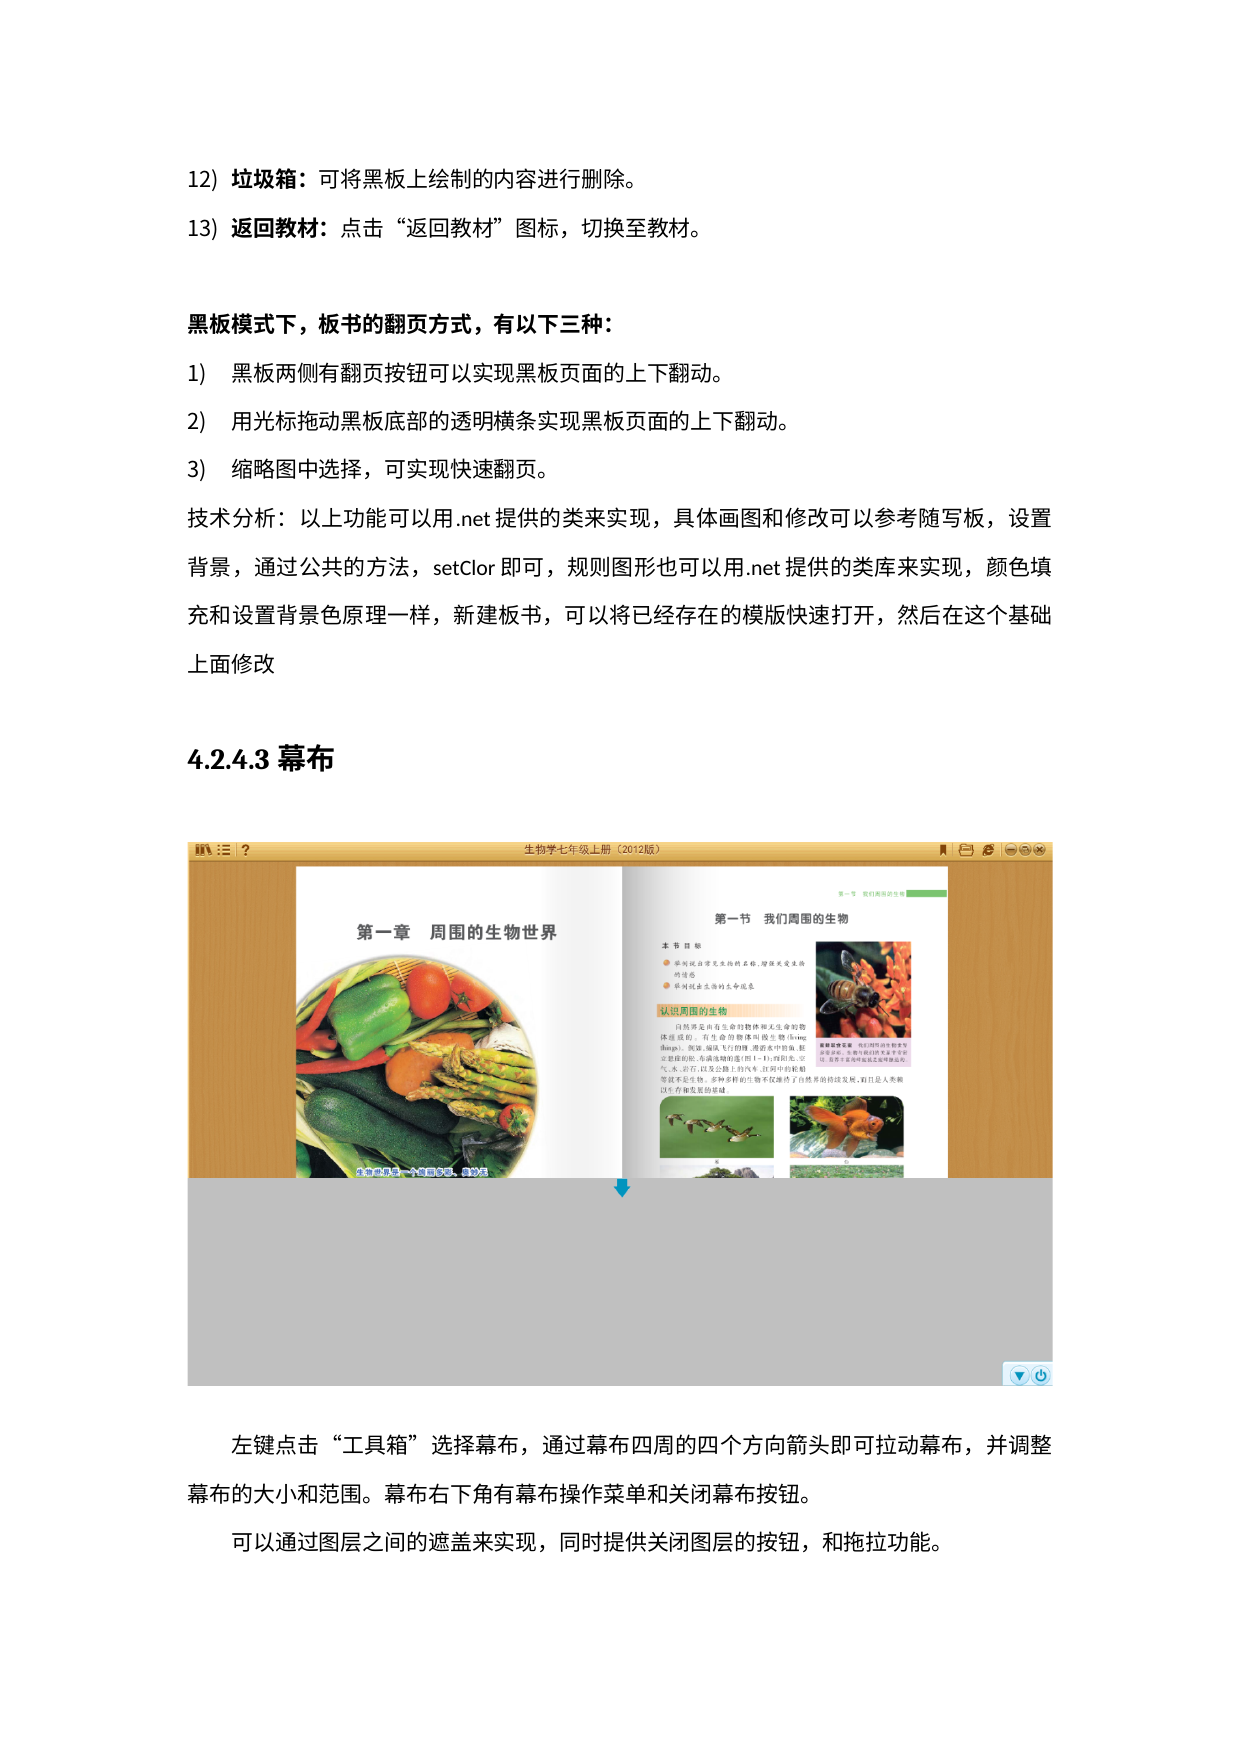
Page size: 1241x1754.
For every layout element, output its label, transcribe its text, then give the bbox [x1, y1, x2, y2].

picture [187, 842, 1053, 1386]
list 返回教材：点击“返回教材”图标，切换至教材。 [187, 210, 1053, 243]
list 缩略图中选择，可实现快速翻页。 [187, 452, 1053, 484]
text 左键点击“工具箱”选择幕布，通过幕布四周的四个方向箭头即可拉动幕布，并调整幕布的大小和范围。幕布右下角有幕布操作菜单和关闭幕布按钮。 [187, 1428, 1053, 1509]
list 用光标拖动黑板底部的透明横条实现黑板页面的上下翻动。 [187, 404, 1053, 436]
text 黑板模式下，板书的翻页方式，有以下三种： [187, 307, 1053, 339]
subtitle 幕布 [187, 724, 1053, 789]
list 垃圾箱：可将黑板上绘制的内容进行删除。 [187, 162, 1053, 194]
text 技术分析：以上功能可以用.net提供的类来实现，具体画图和修改可以参考随写板，设置背景，通过公共的方法，setClor即可，规则图形也可以用.net提供的类库来实现，颜色填充和设置背景色原理一样，新建板书，可以将已经存在的模版快速打开，然后在这个基础上面修改 [187, 500, 1053, 679]
text 可以通过图层之间的遮盖来实现，同时提供关闭图层的按钮，和拖拉功能。 [187, 1525, 1053, 1557]
list 黑板两侧有翻页按钮可以实现黑板页面的上下翻动。 [187, 355, 1053, 388]
